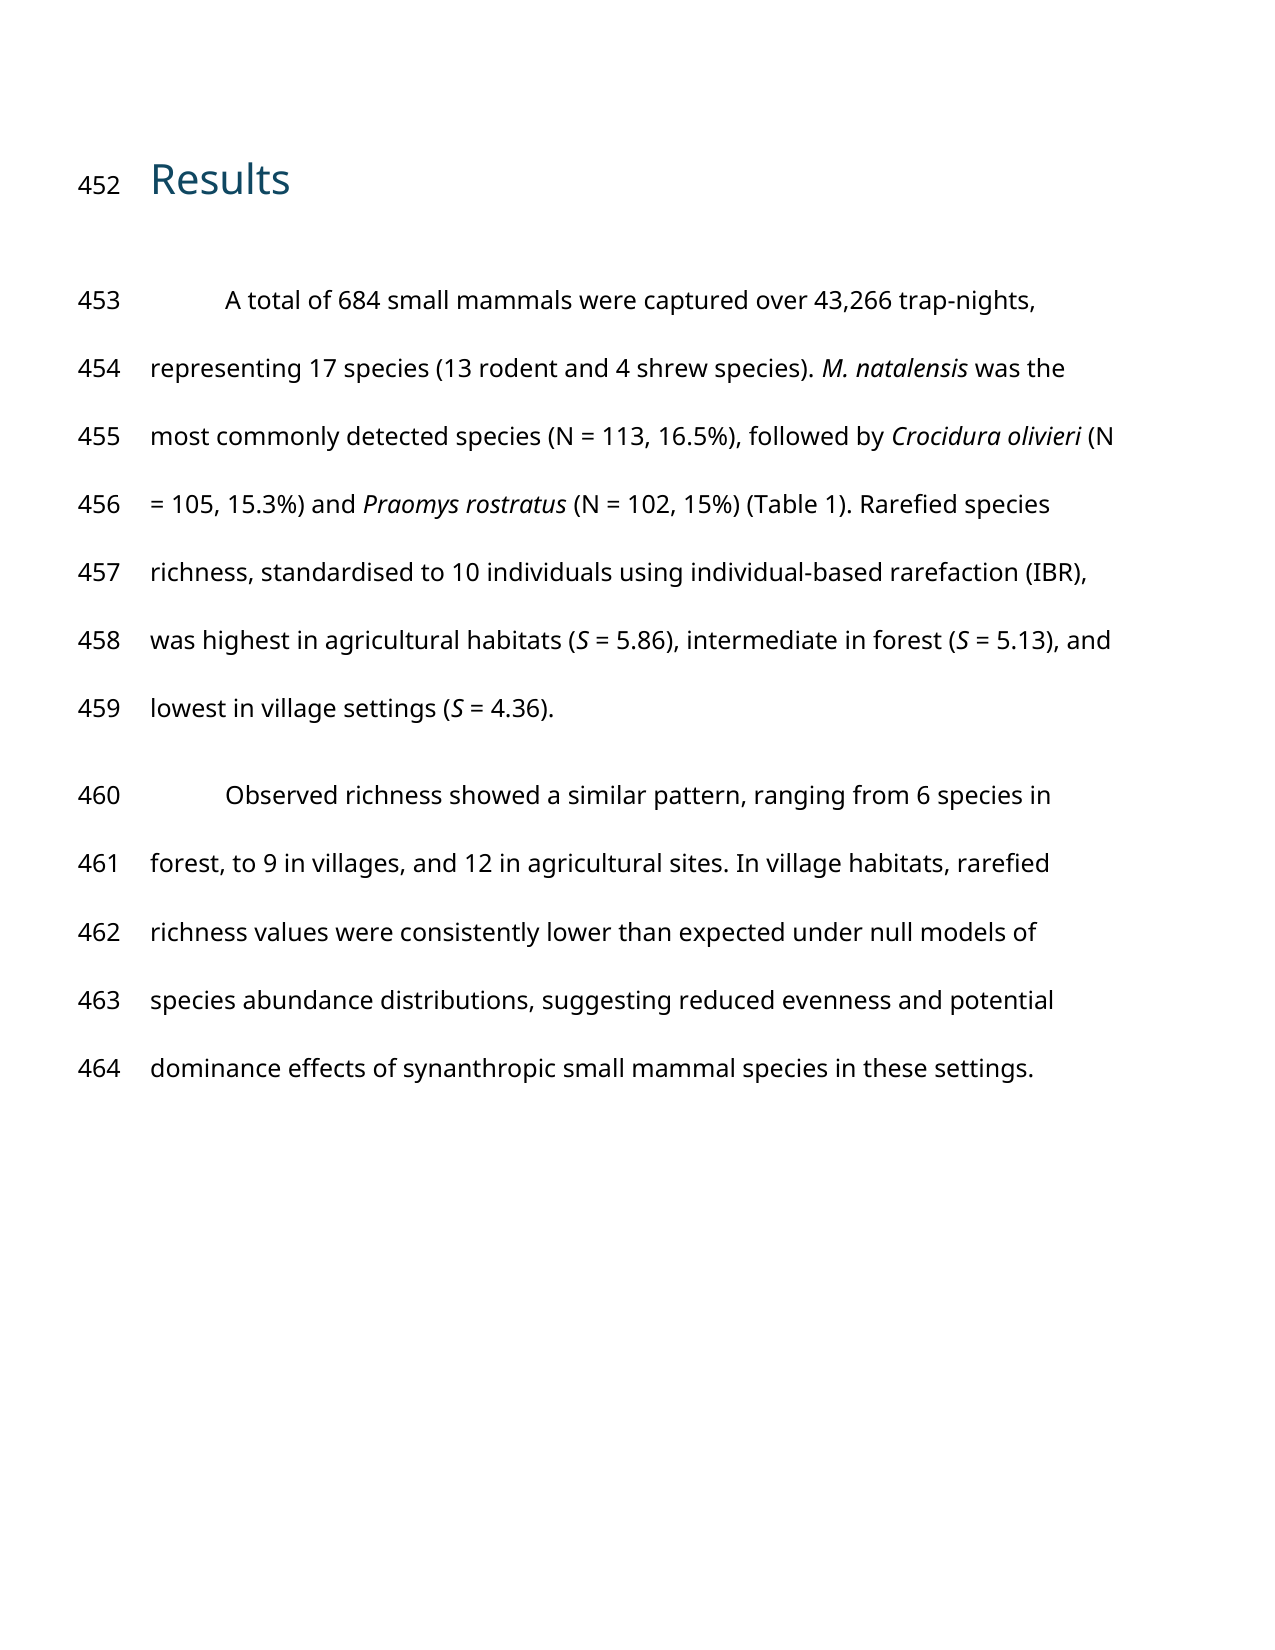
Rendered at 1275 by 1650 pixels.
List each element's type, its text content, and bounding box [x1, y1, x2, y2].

text Observed richness showed a similar pattern, ranging from 6 species in forest, to 9 in villages, and 12 in agricultural sites. In village habitats, rarefied richness values were consistently lower than expected under null models of species abundance distributions, suggesting reduced evenness and potential dominance effects of synanthropic small mammal species in these settings. [150, 778, 1125, 1084]
subtitle Results [150, 150, 1125, 207]
text A total of 684 small mammals were captured over 43,266 trap-nights, representing 17 species (13 rodent and 4 shrew species). M. natalensis was the most commonly detected species (N = 113, 16.5%), followed by Crocidura olivieri (N = 105, 15.3%) and Praomys rostratus (N = 102, 15%) (Table 1). Rarefied species richness, standardised to 10 individuals using individual-based rarefaction (IBR), was highest in agricultural habitats (S = 5.86), intermediate in forest (S = 5.13), and lowest in village settings (S = 4.36). [150, 282, 1125, 725]
